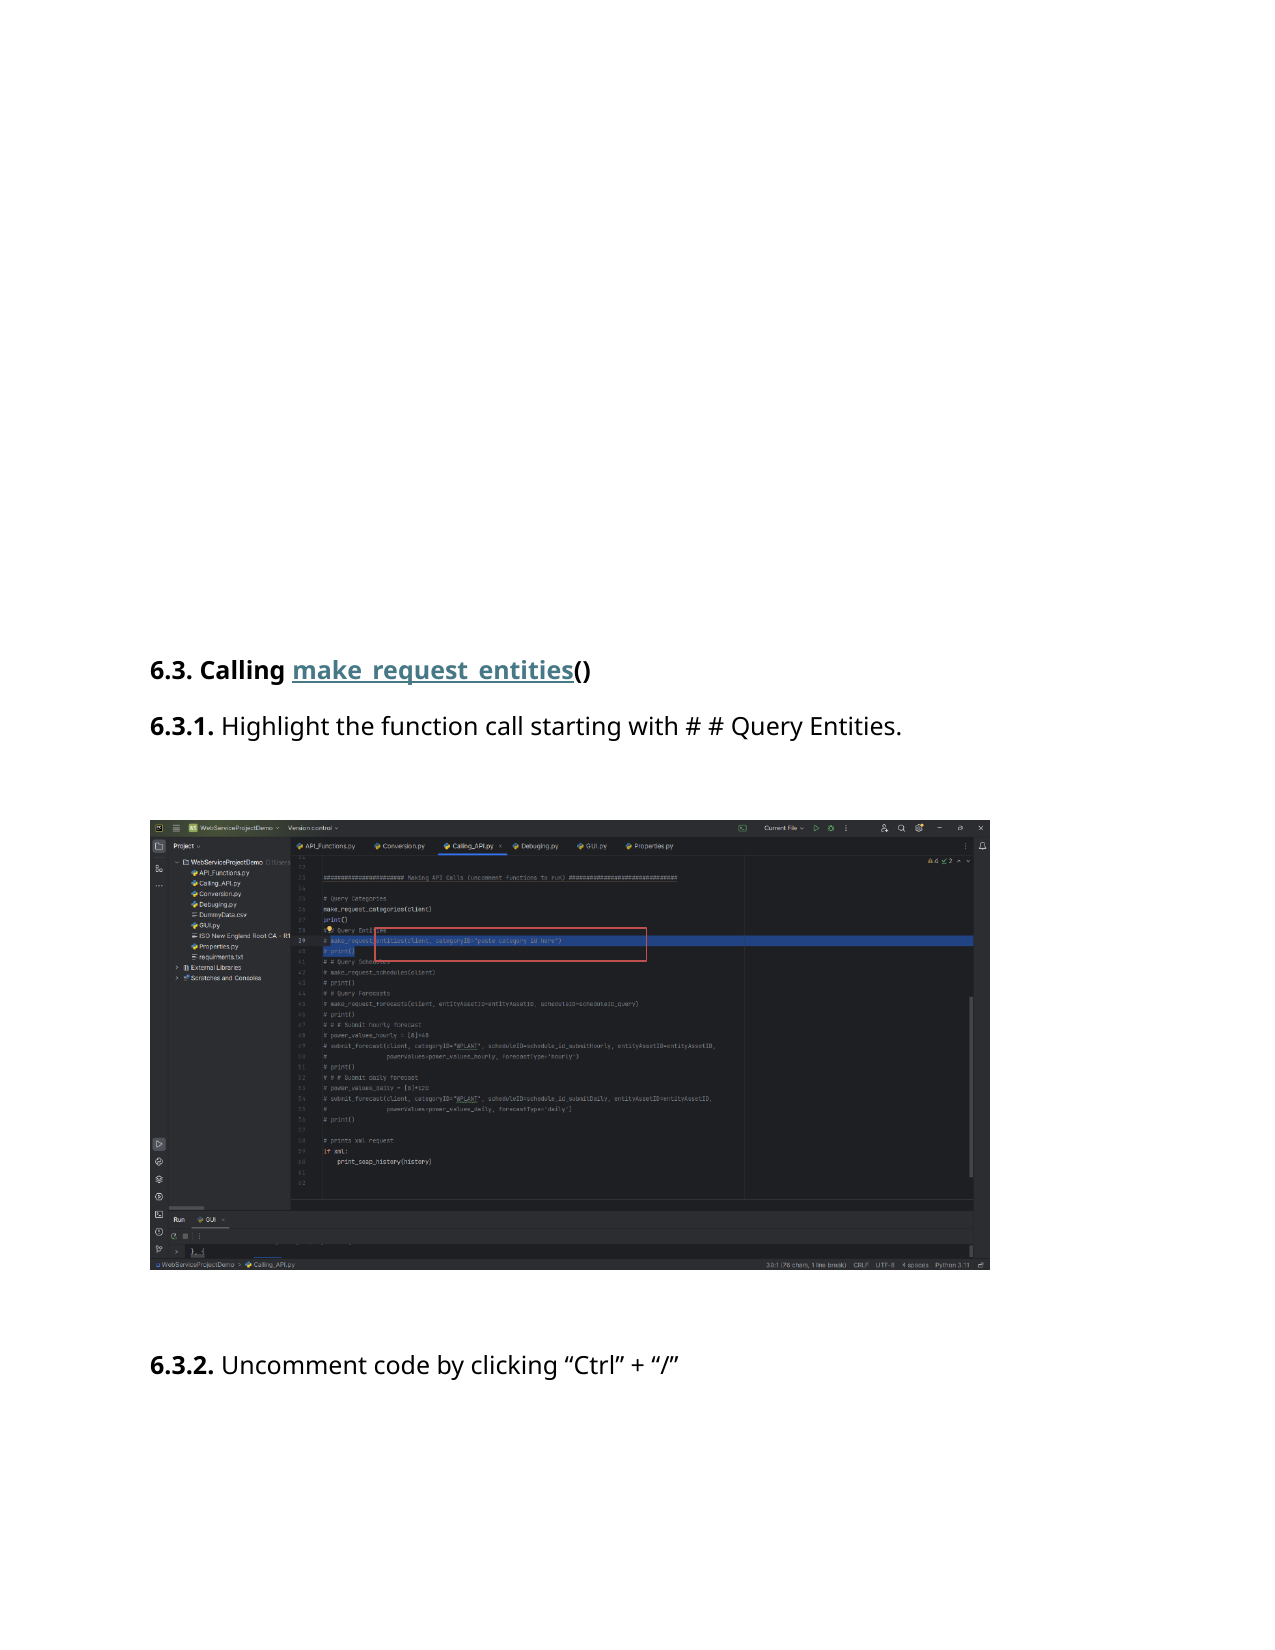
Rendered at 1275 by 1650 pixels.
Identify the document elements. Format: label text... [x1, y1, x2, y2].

text 6.3. Calling make_request_entities() [150, 652, 1125, 687]
picture [150, 820, 990, 1270]
text 6.3.2. Uncomment code by clicking “Ctrl” + “/” [150, 1348, 1125, 1382]
text 6.3.1. Highlight the function call starting with # # Query Entities. [150, 708, 1125, 742]
